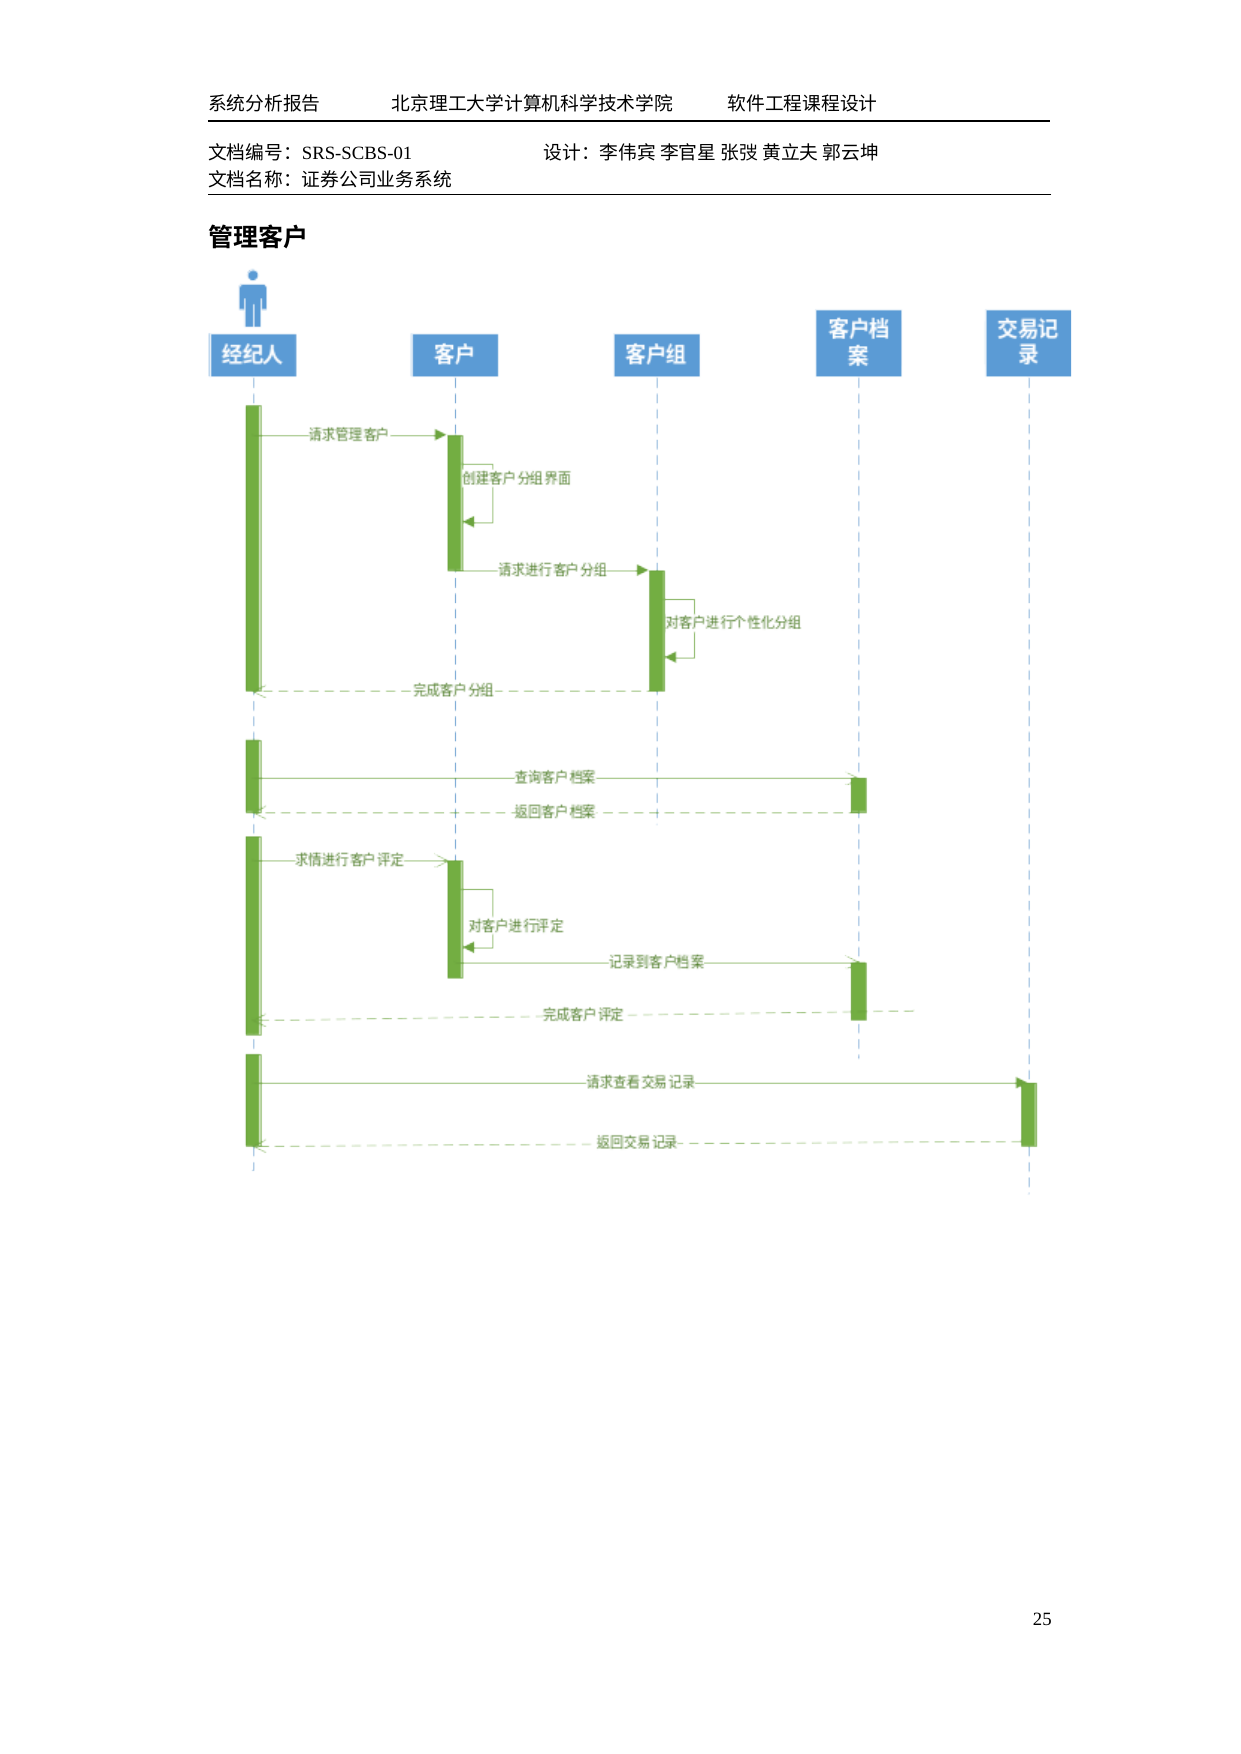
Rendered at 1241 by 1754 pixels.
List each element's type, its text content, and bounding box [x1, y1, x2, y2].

text 管理客户 [208, 203, 1051, 268]
